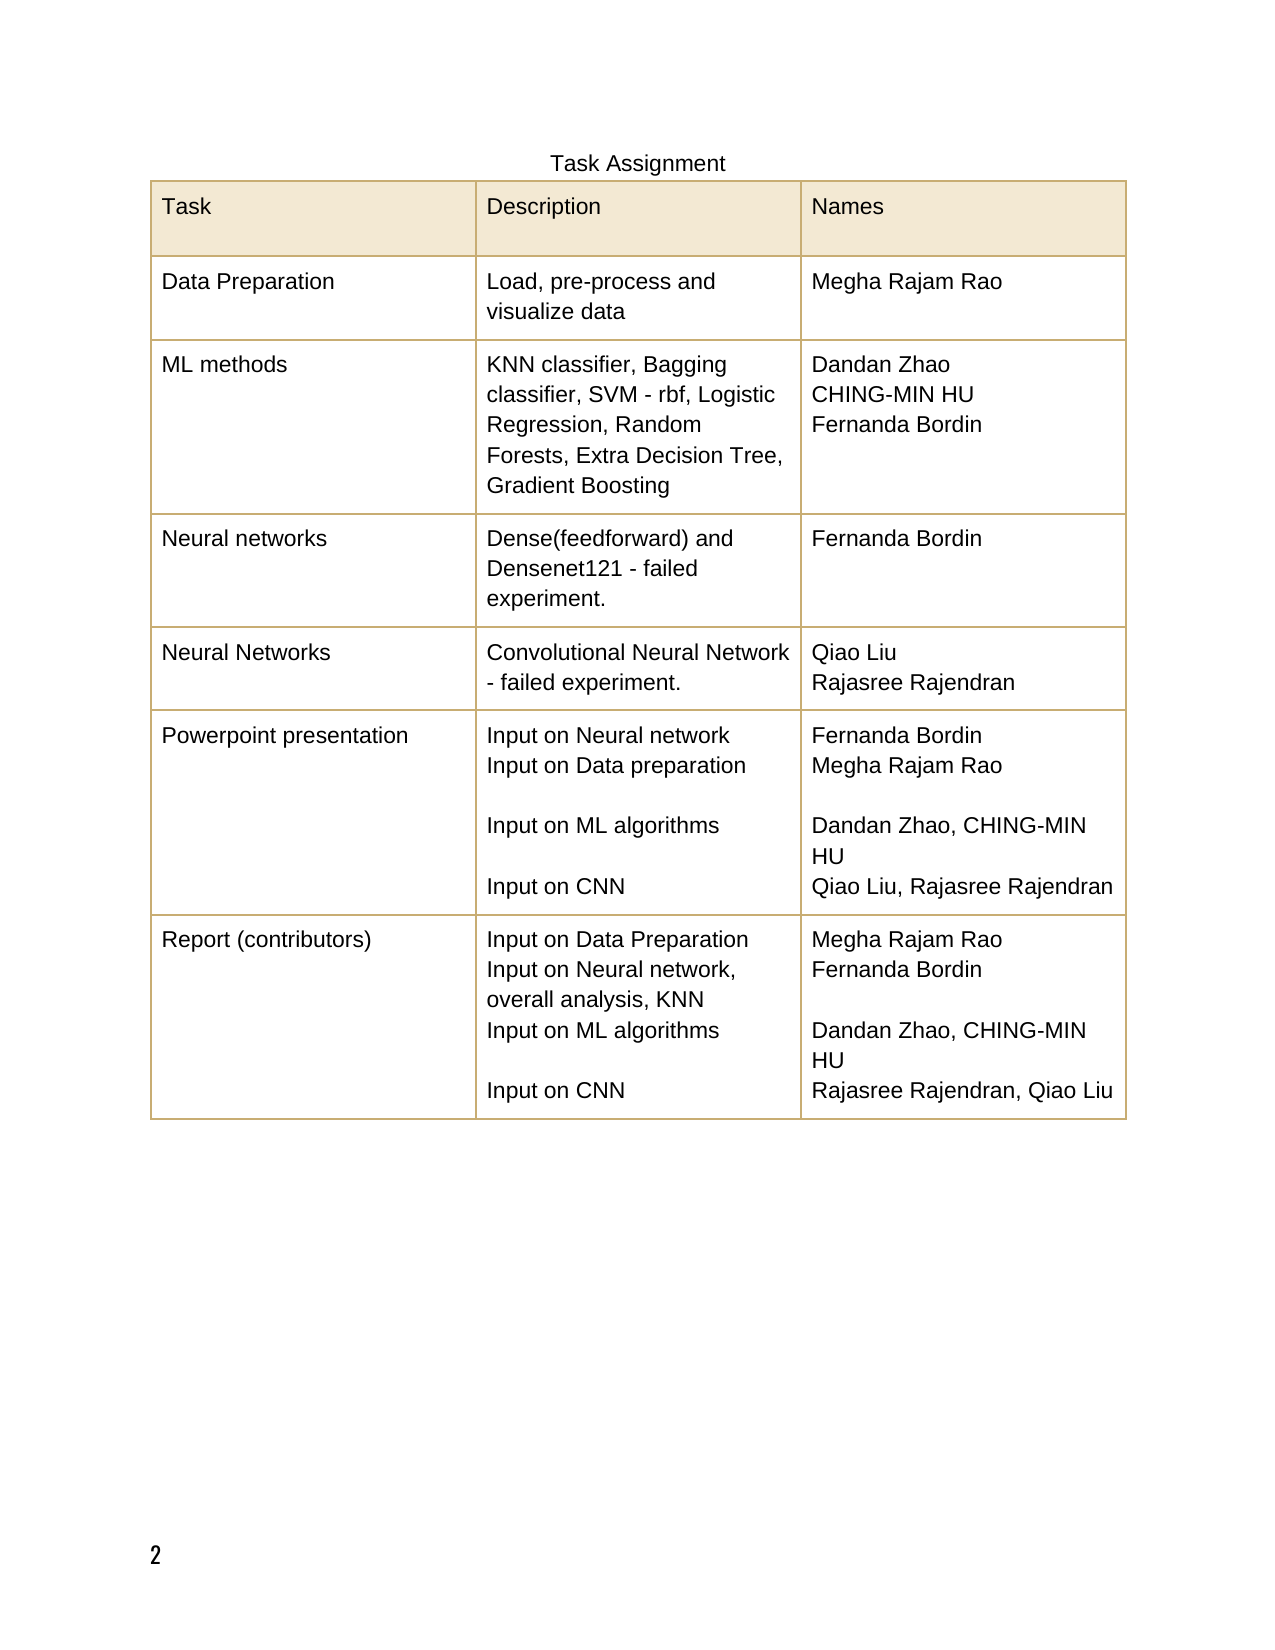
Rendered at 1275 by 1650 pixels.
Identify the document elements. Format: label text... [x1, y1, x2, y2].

table_cell Neural Networks [152, 628, 475, 709]
table_cell Input on Data Preparation Input on Neural network, overall analysis, KNN Input on ML algorithms Input on CNN [477, 916, 800, 1118]
table_cell Data Preparation [152, 257, 475, 338]
table_cell Convolutional Neural Network - failed experiment. [477, 628, 800, 709]
table_cell ML methods [152, 341, 475, 512]
table_cell Fernanda Bordin Megha Rajam Rao Dandan Zhao, CHING-MIN HU Qiao Liu, Rajasree Rajendran [802, 711, 1125, 913]
table_cell Neural networks [152, 515, 475, 626]
table_cell Fernanda Bordin [802, 515, 1125, 626]
table_header Task [152, 182, 475, 255]
table_cell Dense(feedforward) and Densenet121 - failed experiment. [477, 515, 800, 626]
table_cell Megha Rajam Rao Fernanda Bordin Dandan Zhao, CHING-MIN HU Rajasree Rajendran, Qiao Liu [802, 916, 1125, 1118]
table_cell Load, pre-process and visualize data [477, 257, 800, 338]
table_header Description [477, 182, 800, 255]
table_header Names [802, 182, 1125, 255]
subtitle Task Assignment [150, 150, 1125, 176]
table_cell Report (contributors) [152, 916, 475, 1118]
table_cell Dandan Zhao CHING-MIN HU Fernanda Bordin [802, 341, 1125, 512]
table_cell KNN classifier, Bagging classifier, SVM - rbf, Logistic Regression, Random Forests, Extra Decision Tree, Gradient Boosting [477, 341, 800, 512]
table_cell Powerpoint presentation [152, 711, 475, 913]
table_cell Megha Rajam Rao [802, 257, 1125, 338]
table_cell Qiao Liu Rajasree Rajendran [802, 628, 1125, 709]
table_cell Input on Neural network Input on Data preparation Input on ML algorithms Input on CNN [477, 711, 800, 913]
